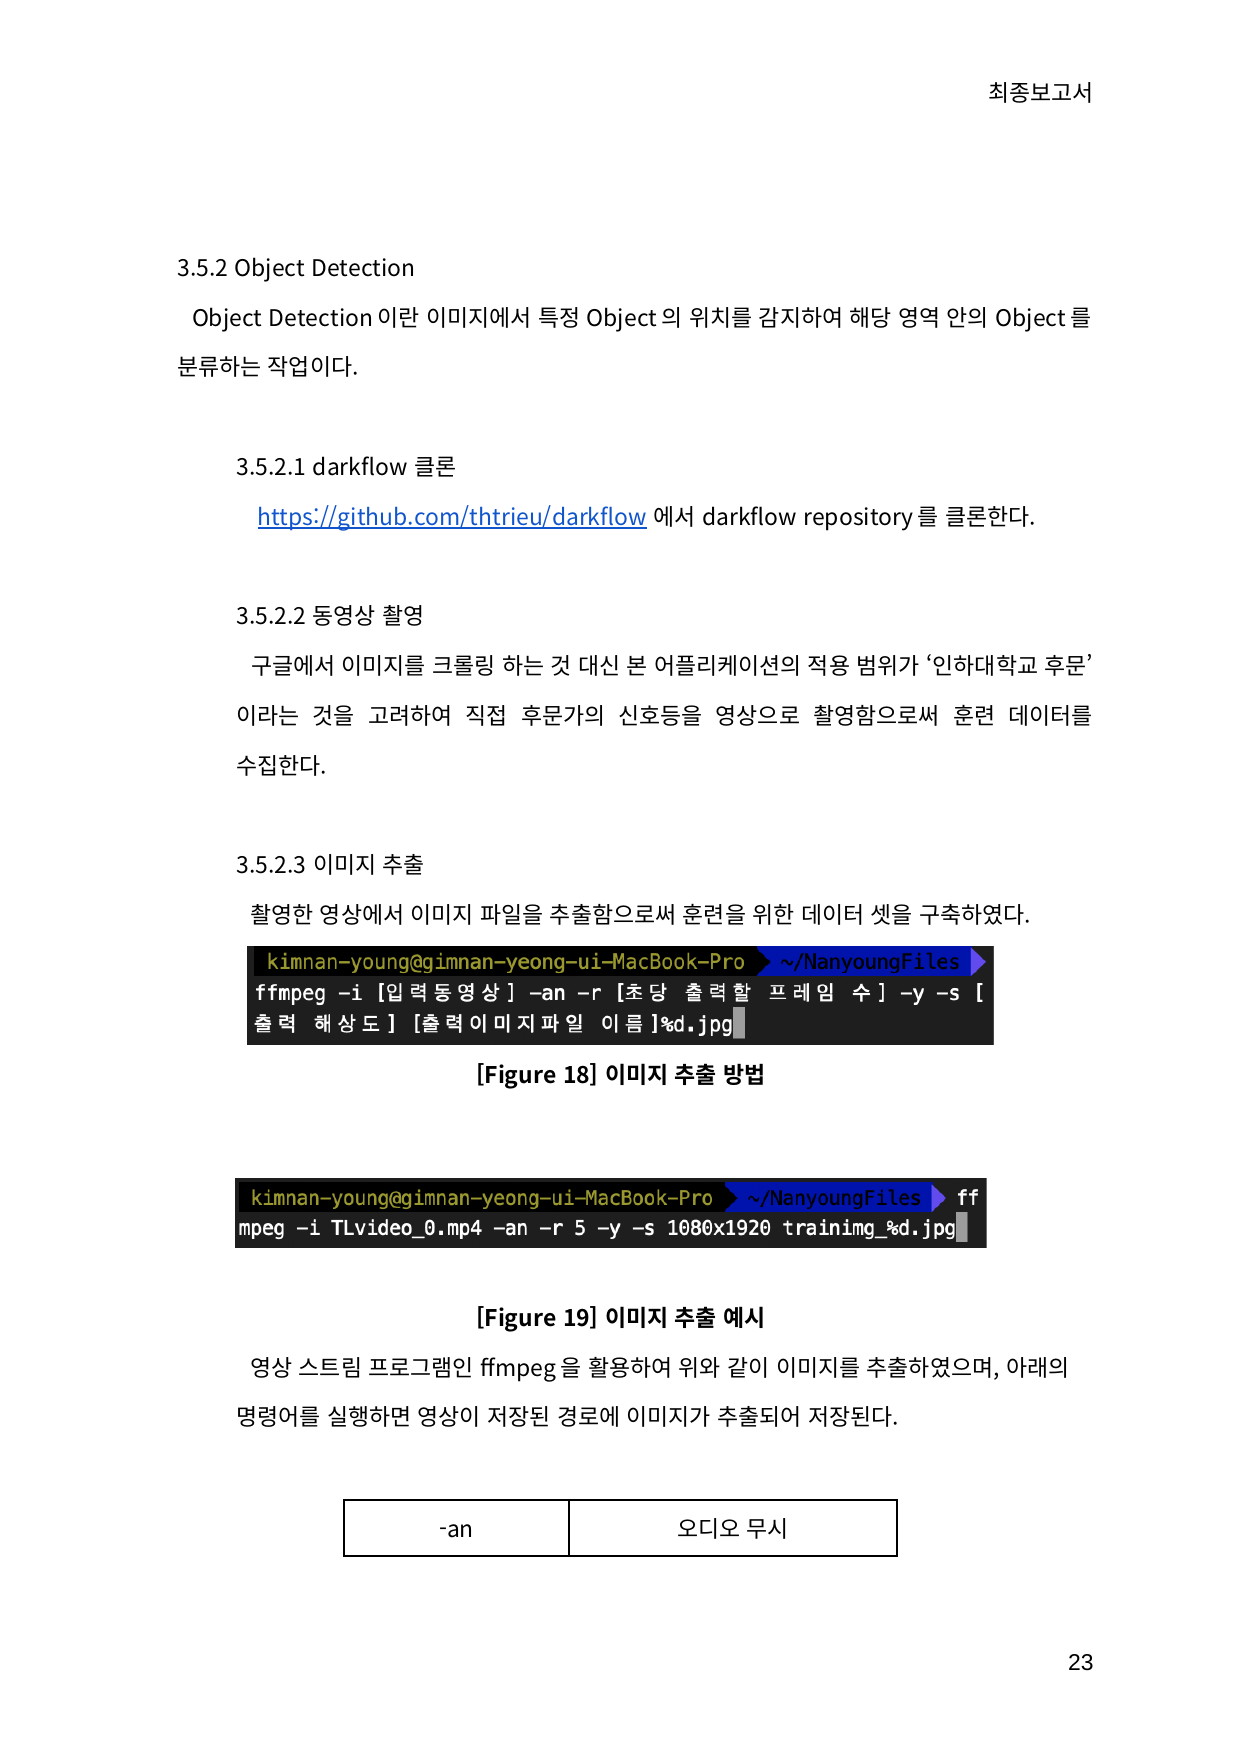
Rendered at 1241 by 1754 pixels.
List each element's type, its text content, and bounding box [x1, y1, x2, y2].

picture [247, 946, 994, 1045]
text 3.5.2 Object Detection [177, 249, 1093, 283]
text Object Detection이란 이미지에서 특정 Object의 위치를 감지하여 해당 영역 안의 Object를 분류하는 작업이다. [177, 299, 1093, 382]
table_header -an [345, 1501, 568, 1555]
text 영상 스트림 프로그램인 ffmpeg을 활용하여 위와 같이 이미지를 추출하였으며, 아래의 명령어를 실행하면 영상이 저장된 경로에 이미지가 추출되어 저장된다. [236, 1349, 1093, 1432]
text 3.5.2.1 darkflow 클론 [236, 449, 1093, 482]
text 3.5.2.2 동영상 촬영 [236, 598, 1093, 631]
text 구글에서 이미지를 크롤링 하는 것 대신 본 어플리케이션의 적용 범위가 ‘인하대학교 후문’ 이라는 것을 고려하여 직접 후문가의 신호등을 영상으로 촬영함으로써 훈련 데이터를 수집한다. [236, 648, 1093, 781]
text [Figure 18] 이미지 추출 방법 [148, 1057, 1093, 1091]
text 3.5.2.3 이미지 추출 [236, 847, 1093, 880]
text https://github.com/thtrieu/darkflow 에서 darkflow repository를 클론한다. [236, 498, 1093, 532]
table_header 오디오 무시 [570, 1501, 896, 1555]
text 촬영한 영상에서 이미지 파일을 추출함으로써 훈련을 위한 데이터 셋을 구축하였다. [236, 897, 1093, 930]
picture [235, 1178, 987, 1248]
